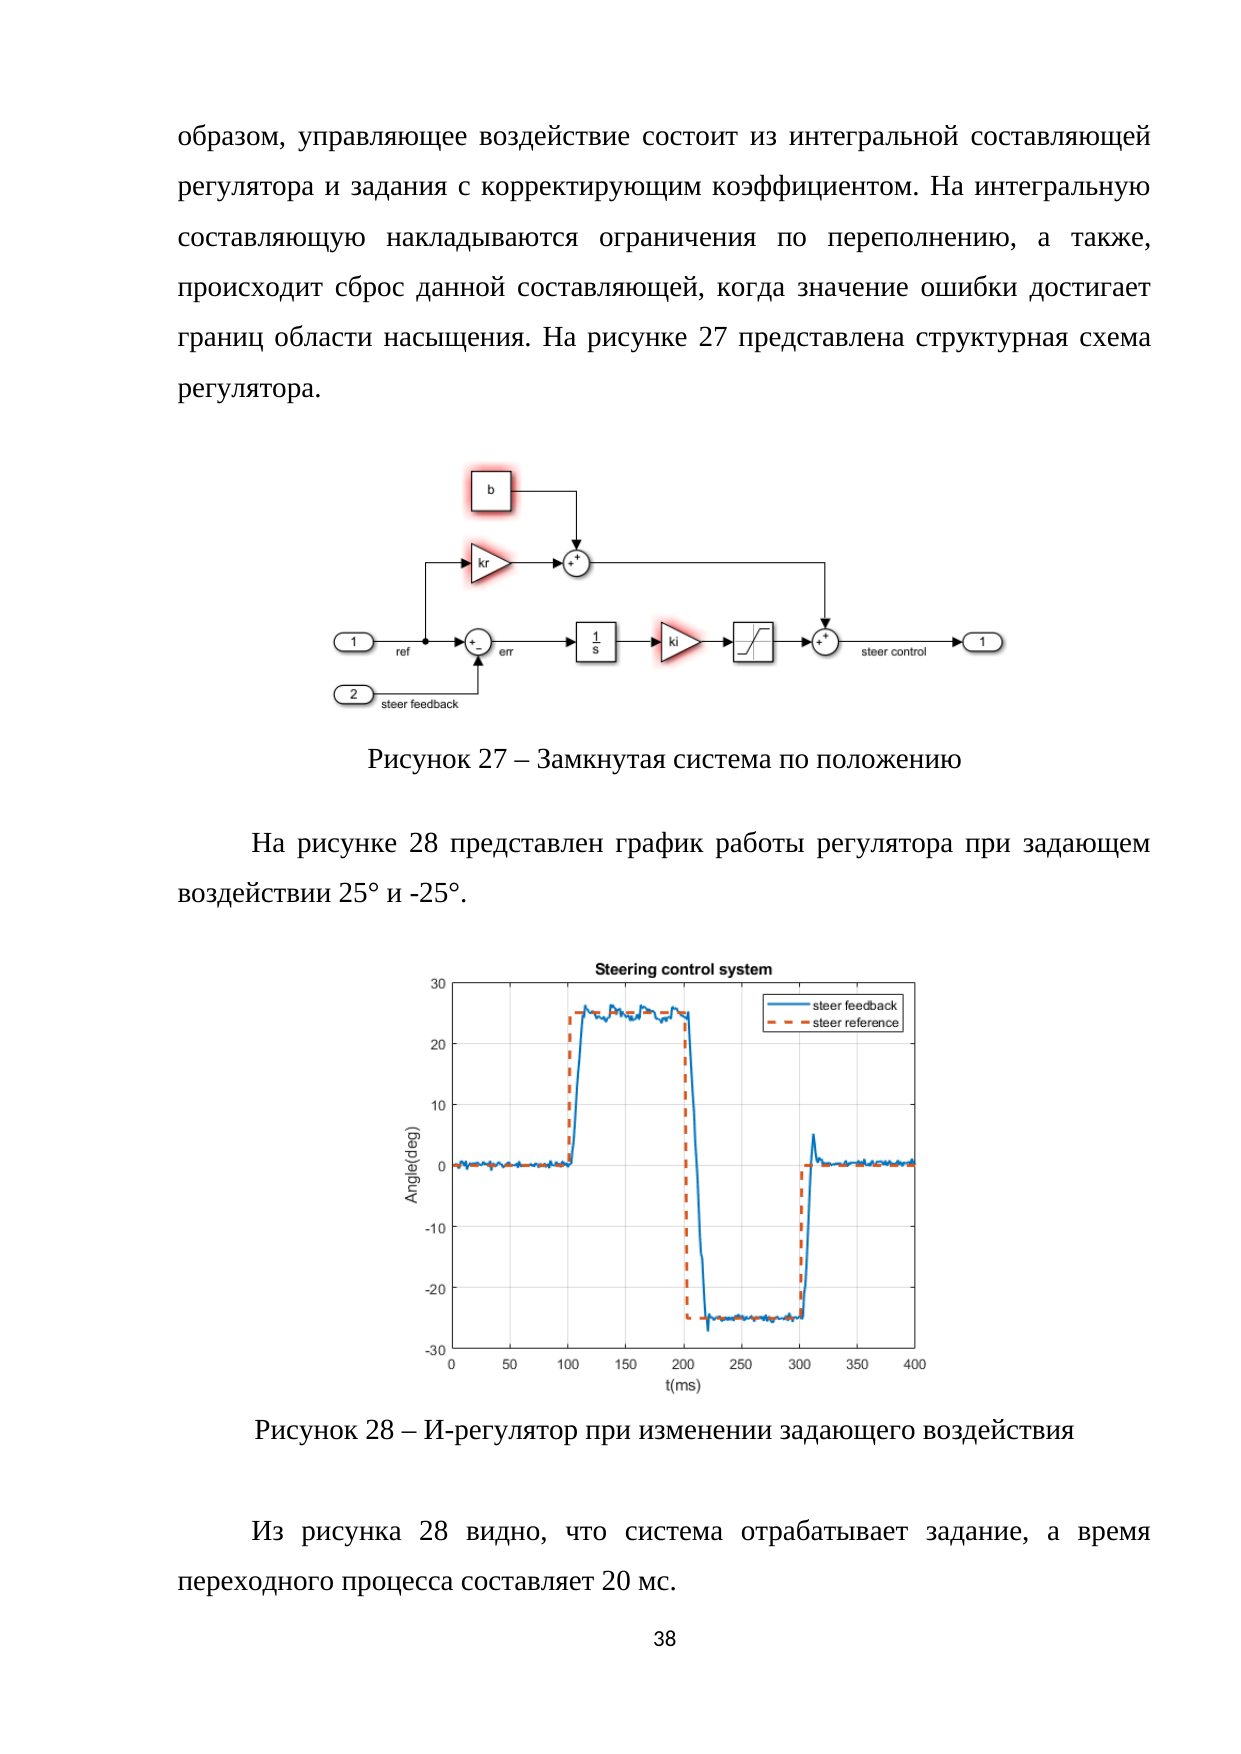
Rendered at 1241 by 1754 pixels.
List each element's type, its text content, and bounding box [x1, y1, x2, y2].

picture [315, 453, 1014, 727]
picture [397, 958, 932, 1398]
text На рисунке 28 представлен график работы регулятора при задающем воздействии 25° и -25°. [177, 825, 1152, 909]
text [177, 118, 1152, 403]
text Рисунок 28 – И-регулятор при изменении задающего воздействия [177, 1412, 1152, 1446]
text Из рисунка 28 видно, что система отрабатывает задание, а время переходного процесса составляет 20 мс. [177, 1513, 1152, 1596]
text Рисунок 27 – Замкнутая система по положению [177, 741, 1152, 774]
